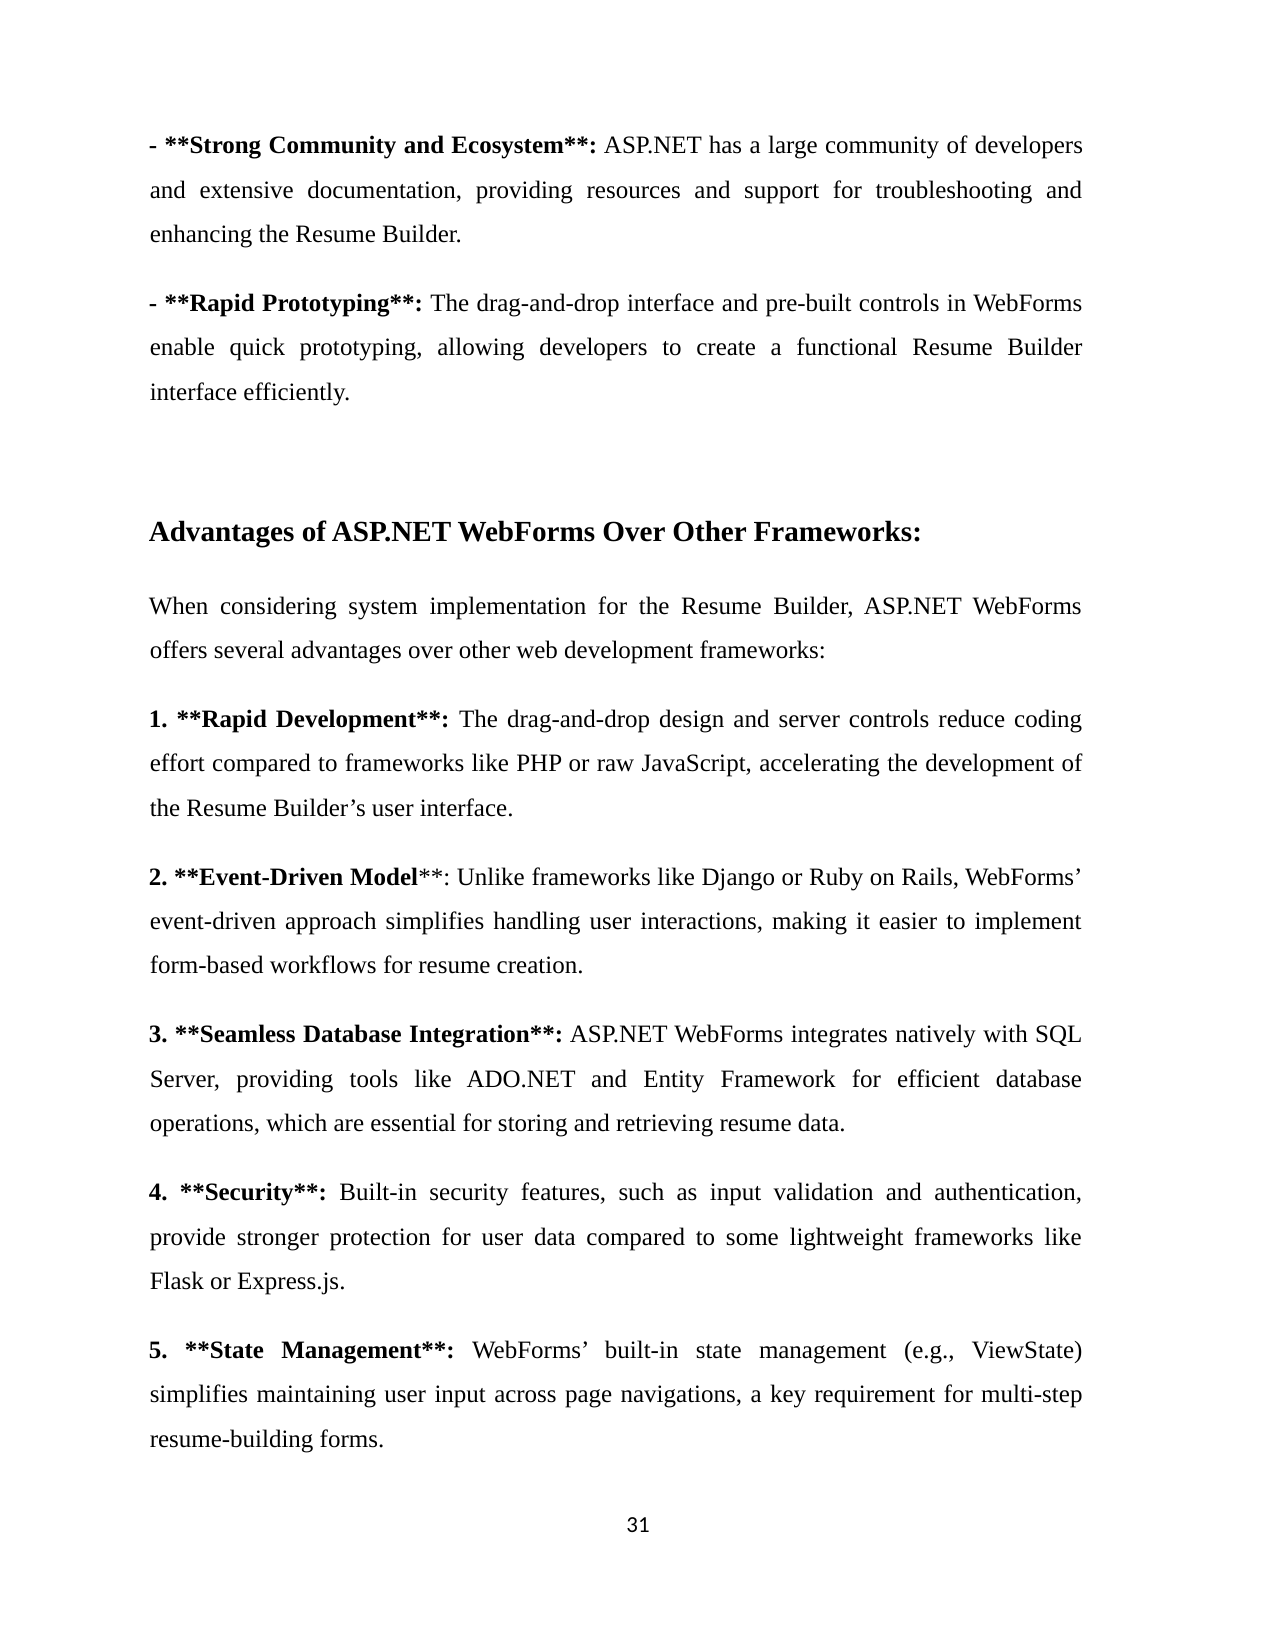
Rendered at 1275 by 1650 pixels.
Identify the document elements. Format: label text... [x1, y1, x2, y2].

text When considering system implementation for the Resume Builder, ASP.NET WebForms offers several advantages over other web development frameworks: [148, 591, 1083, 664]
text 2. **Event-Driven Model**: Unlike frameworks like Django or Ruby on Rails, WebForms’ event-driven approach simplifies handling user interactions, making it easier to implement form-based workflows for resume creation. [148, 862, 1083, 979]
text Advantages of ASP.NET WebForms Over Other Frameworks: [148, 514, 1083, 548]
text 3. **Seamless Database Integration**: ASP.NET WebForms integrates natively with SQL Server, providing tools like ADO.NET and Entity Framework for efficient database operations, which are essential for storing and retrieving resume data. [148, 1019, 1083, 1137]
text 4. **Security**: Built-in security features, such as input validation and authentication, provide stronger protection for user data compared to some lightweight frameworks like Flask or Express.js. [148, 1177, 1083, 1295]
text - **Strong Community and Ecosystem**: ASP.NET has a large community of developers and extensive documentation, providing resources and support for troubleshooting and enhancing the Resume Builder. [148, 130, 1083, 248]
text - **Rapid Prototyping**: The drag-and-drop interface and pre-built controls in WebForms enable quick prototyping, allowing developers to create a functional Resume Builder interface efficiently. [148, 288, 1083, 406]
text 1. **Rapid Development**: The drag-and-drop design and server controls reduce coding effort compared to frameworks like PHP or raw JavaScript, accelerating the development of the Resume Builder’s user interface. [148, 704, 1083, 822]
text 5. **State Management**: WebForms’ built-in state management (e.g., ViewState) simplifies maintaining user input across page navigations, a key requirement for multi-step resume-building forms. [148, 1335, 1083, 1452]
